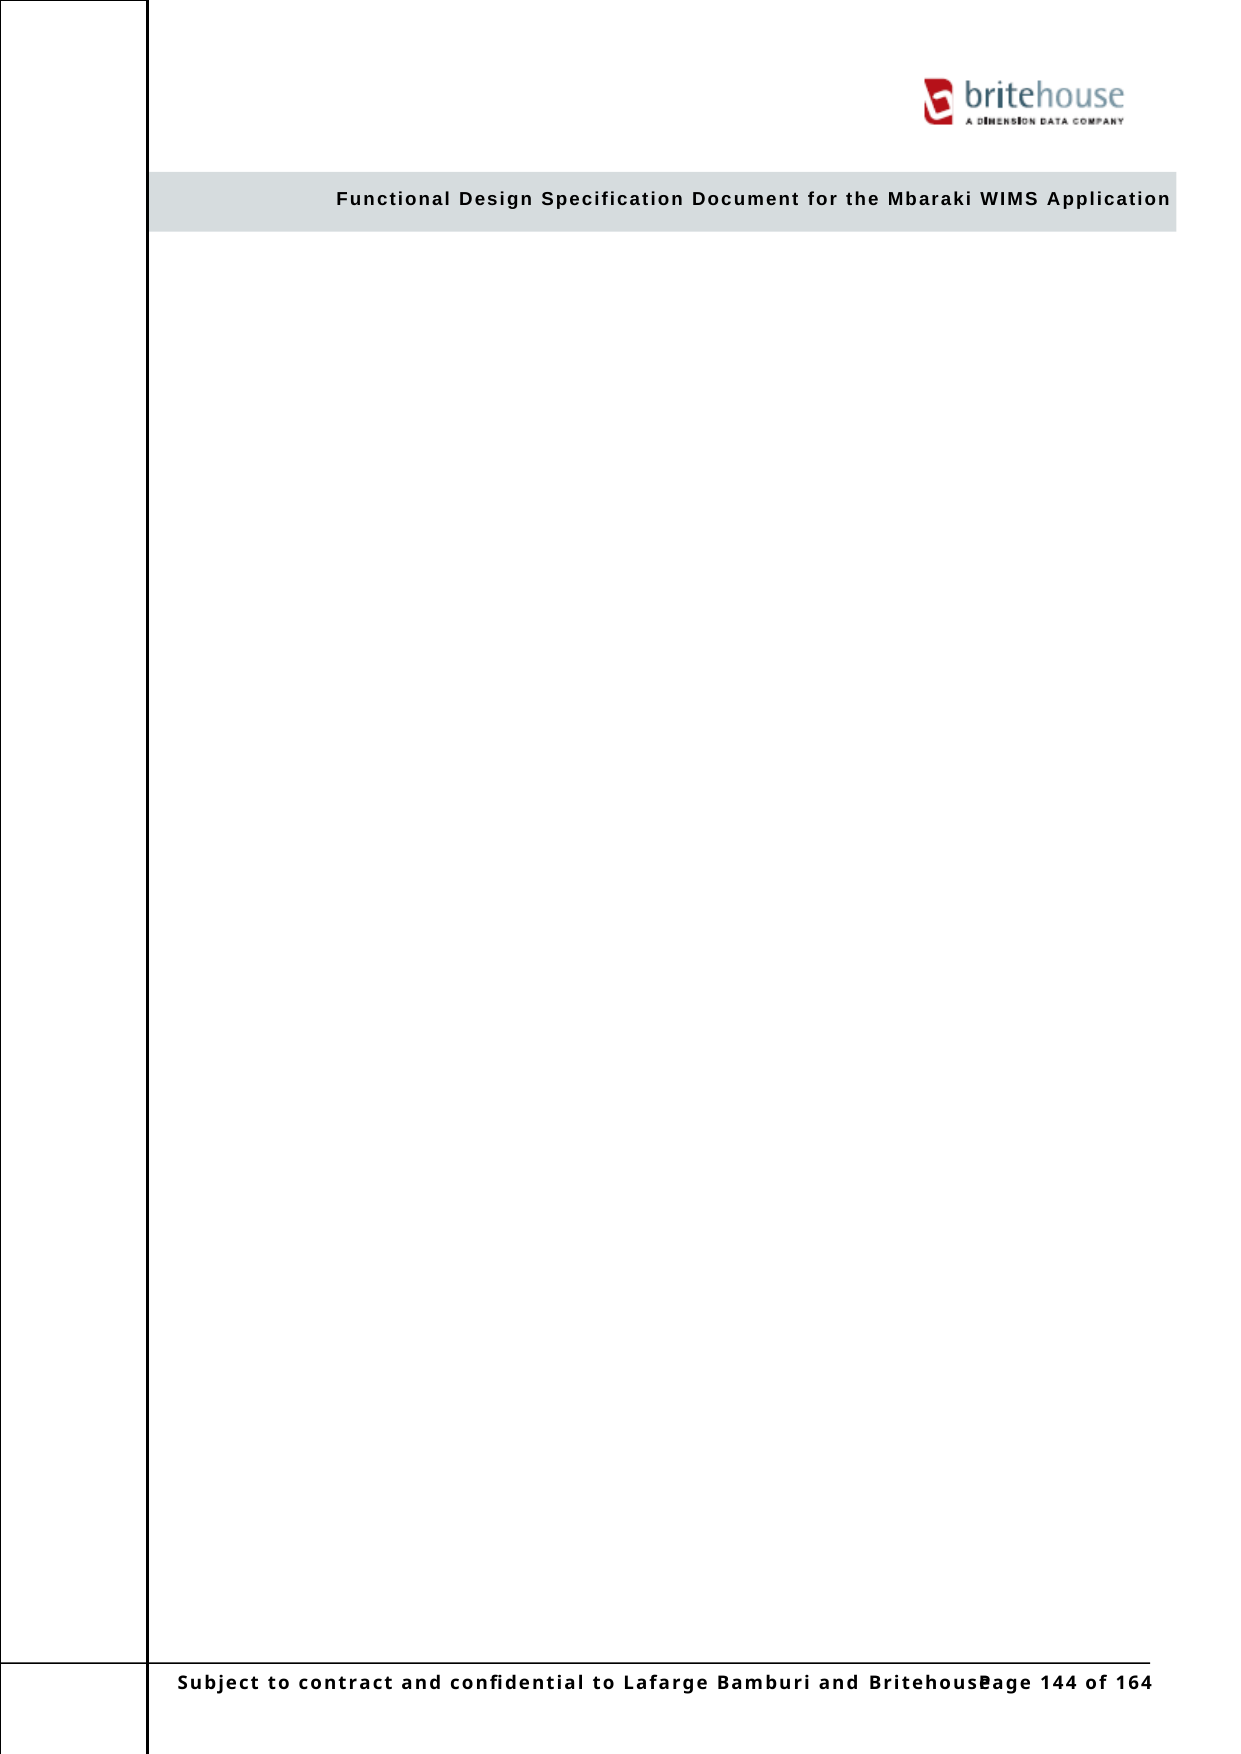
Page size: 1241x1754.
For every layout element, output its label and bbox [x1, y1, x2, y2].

picture [908, 58, 1144, 140]
